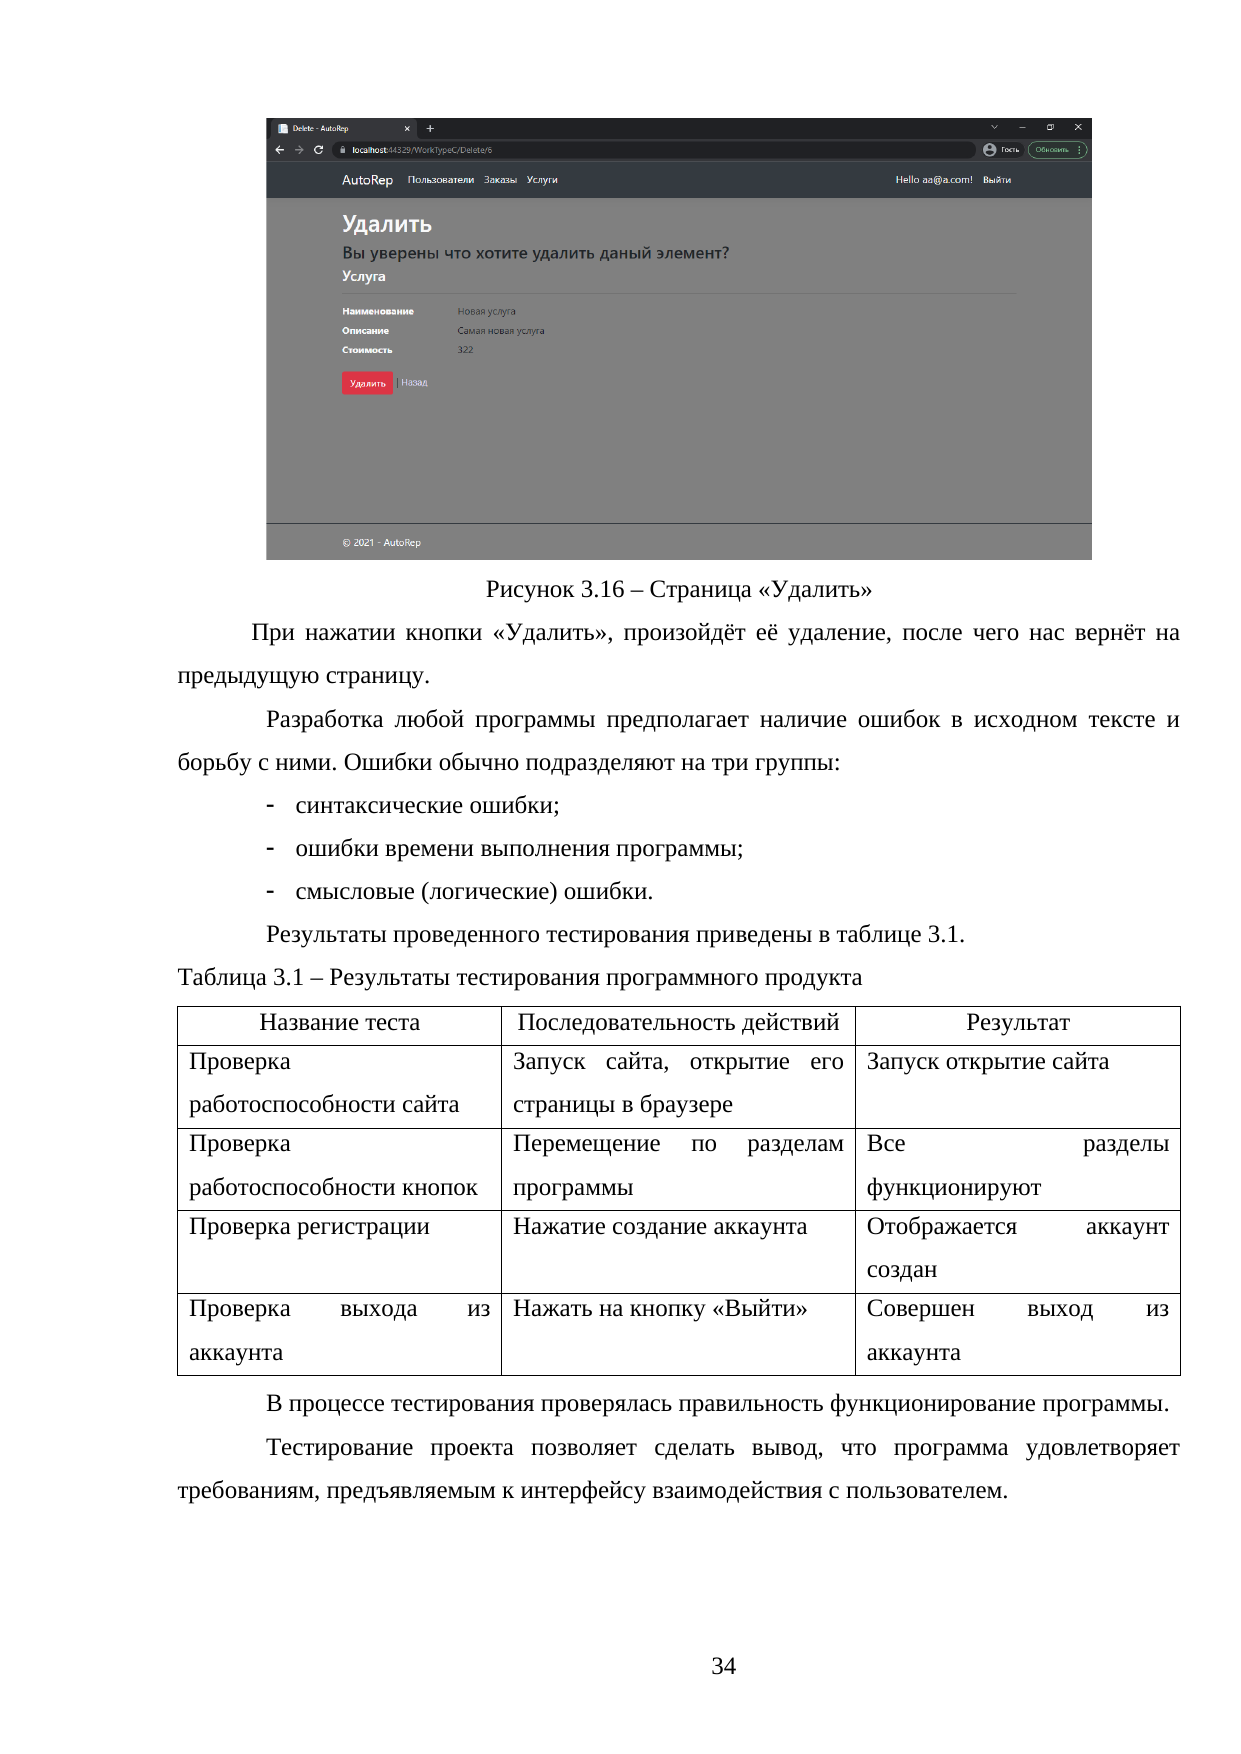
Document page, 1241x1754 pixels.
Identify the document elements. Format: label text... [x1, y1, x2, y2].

list синтаксические ошибки; [251, 790, 1181, 819]
text В процессе тестирования проверялась правильность функционирование программы. [177, 1388, 1181, 1417]
list ошибки времени выполнения программы; [251, 833, 1181, 862]
table_cell Проверка регистрации [178, 1211, 501, 1292]
text Результаты проведенного тестирования приведены в таблице 3.1. [177, 919, 1181, 948]
table_cell Запуск открытие сайта [856, 1046, 1180, 1127]
text Тестирование проекта позволяет сделать вывод, что программа удовлетворяет требованиям, предъявляемым к интерфейсу взаимодействия с пользователем. [177, 1432, 1181, 1503]
list смысловые (логические) ошибки. [251, 876, 1181, 905]
table_cell Отображается аккаунт создан [856, 1211, 1180, 1292]
text Разработка любой программы предполагает наличие ошибок в исходном тексте и борьбу с ними. Ошибки обычно подразделяют на три группы: [177, 704, 1181, 776]
table_header Результат [856, 1007, 1180, 1045]
table_header Название теста [178, 1007, 501, 1045]
table_cell Нажать на кнопку «Выйти» [502, 1294, 855, 1375]
table_cell Проверка работоспособности кнопок [178, 1129, 501, 1210]
table_cell Все разделы функционируют [856, 1129, 1180, 1210]
table_cell Проверка работоспособности сайта [178, 1046, 501, 1127]
table_cell Проверка выхода из аккаунта [178, 1294, 501, 1375]
table_header Последовательность действий [502, 1007, 855, 1045]
text Таблица 3.1 – Результаты тестирования программного продукта [177, 962, 1181, 991]
picture [266, 118, 1092, 560]
table_cell Нажатие создание аккаунта [502, 1211, 855, 1292]
table_cell Перемещение по разделам программы [502, 1129, 855, 1210]
text При нажатии кнопки «Удалить», произойдёт её удаление, после чего нас вернёт на предыдущую страницу. [177, 617, 1181, 689]
table_cell Запуск сайта, открытие его страницы в браузере [502, 1046, 855, 1127]
table_cell Совершен выход из аккаунта [856, 1294, 1180, 1375]
text Рисунок 3.16 – Страница «Удалить» [177, 574, 1181, 603]
